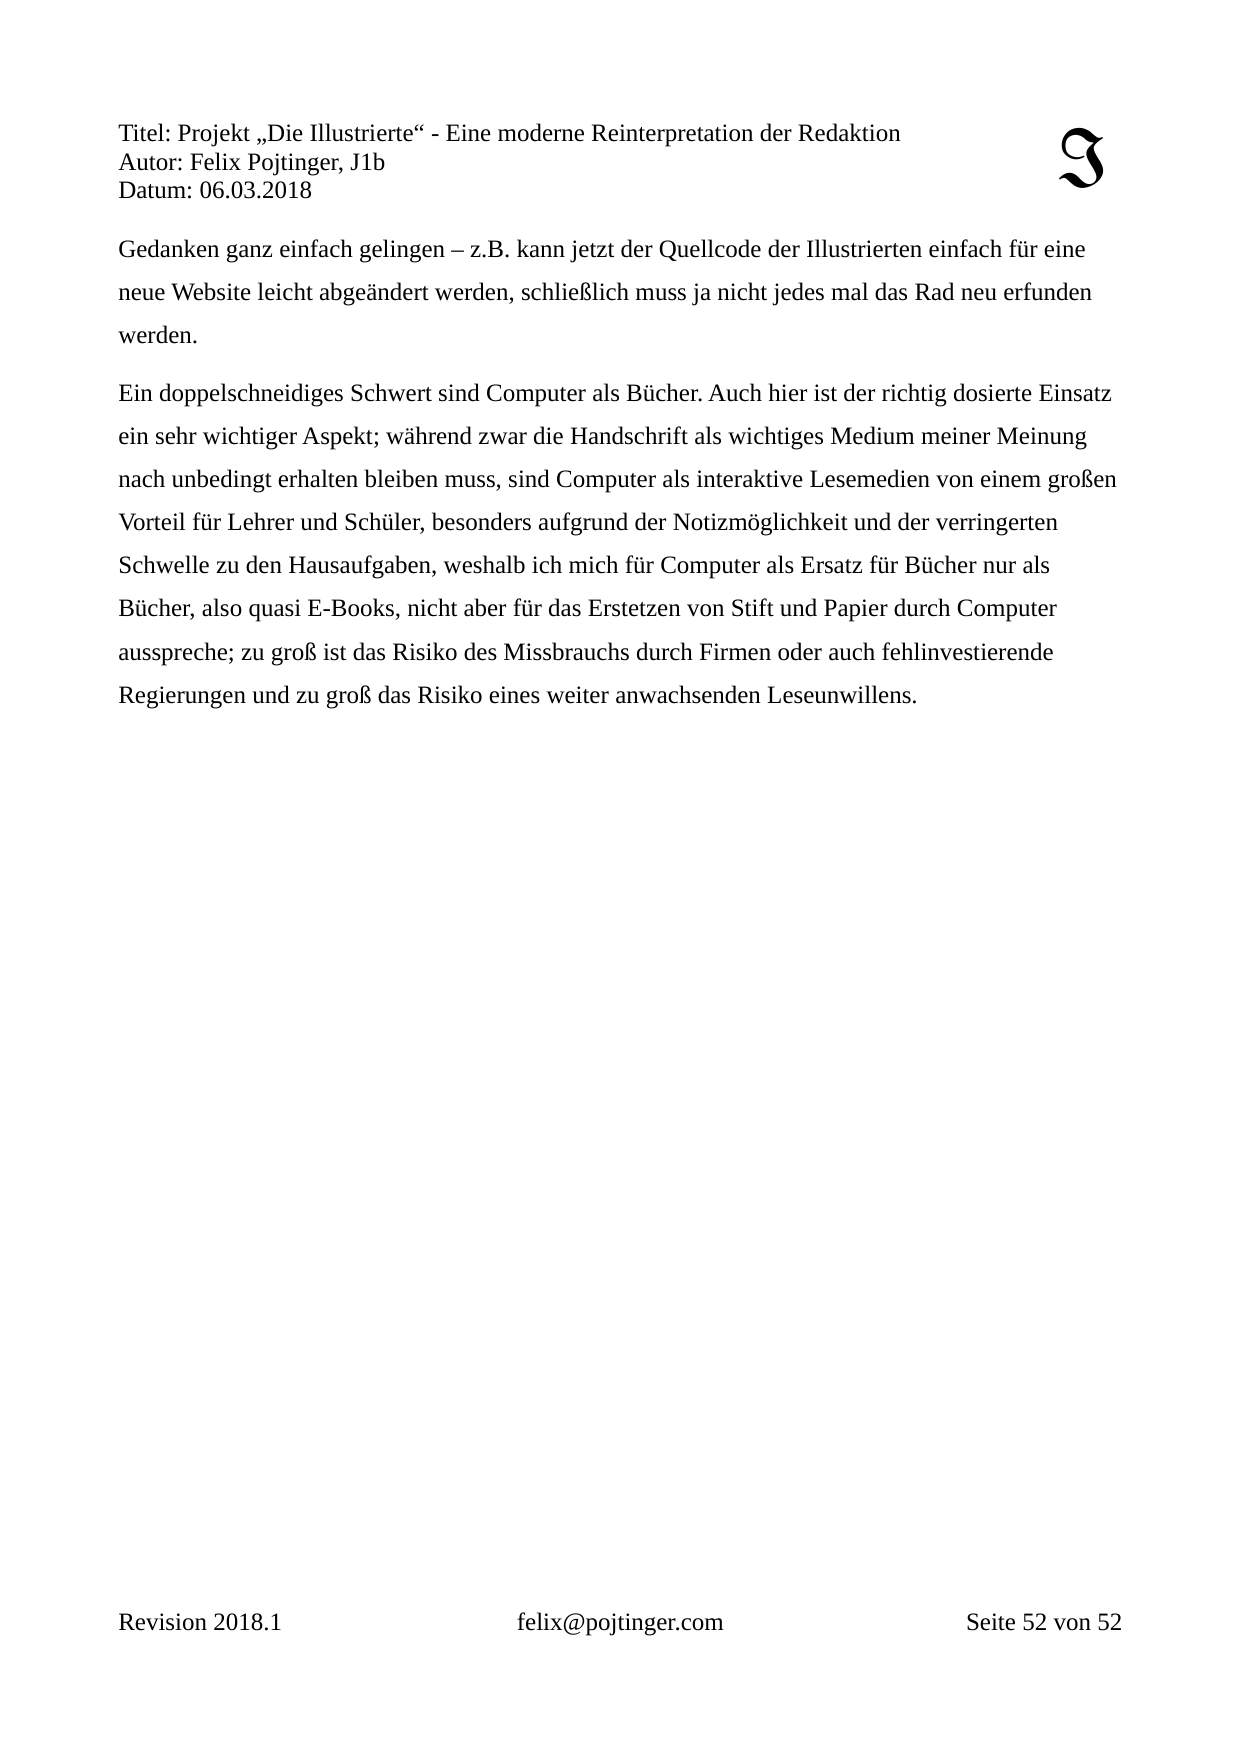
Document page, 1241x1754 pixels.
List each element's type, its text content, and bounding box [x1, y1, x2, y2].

picture [1046, 120, 1120, 194]
text Ein doppelschneidiges Schwert sind Computer als Bücher. Auch hier ist der richtig dosierte Einsatz ein sehr wichtiger Aspekt; während zwar die Handschrift als wichtiges Medium meiner Meinung nach unbedingt erhalten bleiben muss, sind Computer als interaktive Lesemedien von einem großen Vorteil für Lehrer und Schüler, besonders aufgrund der Notizmöglichkeit und der verringerten Schwelle zu den Hausaufgaben, weshalb ich mich für Computer als Ersatz für Bücher nur als Bücher, also quasi E-Books, nicht aber für das Erstetzen von Stift und Papier durch Computer ausspreche; zu groß ist das Risiko des Missbrauchs durch Firmen oder auch fehlinvestierende Regierungen und zu groß das Risiko eines weiter anwachsenden Leseunwillens. [118, 378, 1122, 708]
